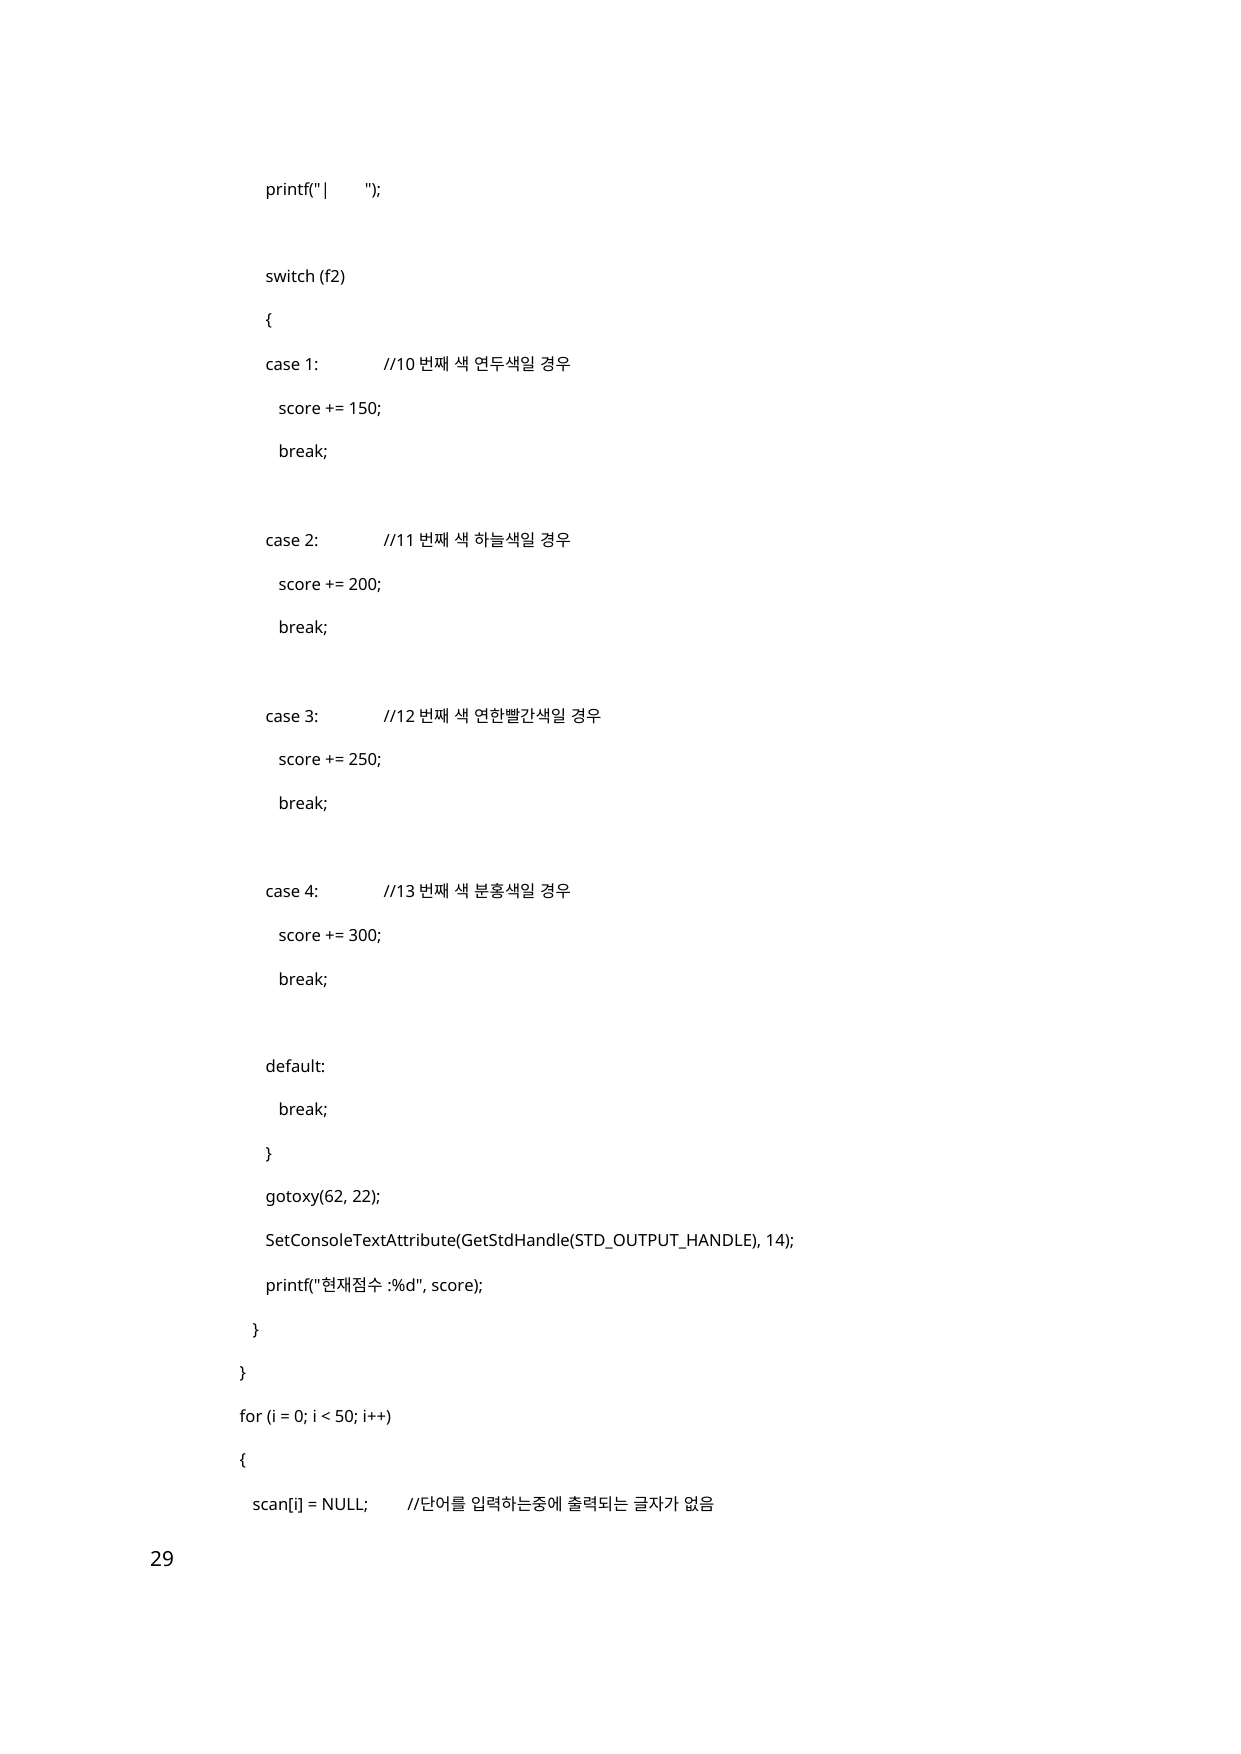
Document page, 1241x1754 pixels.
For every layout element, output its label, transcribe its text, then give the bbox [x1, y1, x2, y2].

text score += 200; [187, 572, 1090, 595]
text case 4: //13번째 색 분홍색일 경우 [187, 878, 1090, 903]
text for (i = 0; i < 50; i++) [187, 1404, 1090, 1427]
text { [187, 1448, 1090, 1470]
text } [187, 1361, 1090, 1383]
text case 2: //11번째 색 하늘색일 경우 [187, 527, 1090, 551]
text { [187, 308, 1090, 331]
text printf("현재점수 :%d", score); [187, 1272, 1090, 1296]
text scan[i] = NULL; //단어를 입력하는중에 출력되는 글자가 없음 [187, 1491, 1090, 1516]
text break; [187, 967, 1090, 990]
text case 3: //12번째 색 연한빨간색일 경우 [187, 703, 1090, 727]
text } [187, 1317, 1090, 1340]
text printf("| "); [187, 177, 1090, 200]
text break; [187, 440, 1090, 463]
text score += 300; [187, 924, 1090, 946]
text default: [187, 1054, 1090, 1077]
text score += 150; [187, 396, 1090, 419]
text break; [187, 791, 1090, 814]
text case 1: //10번째 색 연두색일 경우 [187, 351, 1090, 376]
text score += 250; [187, 748, 1090, 771]
text switch (f2) [187, 264, 1090, 287]
text gotoxy(62, 22); [187, 1185, 1090, 1208]
text } [187, 1141, 1090, 1164]
text break; [187, 616, 1090, 638]
text break; [187, 1098, 1090, 1121]
text SetConsoleTextAttribute(GetStdHandle(STD_OUTPUT_HANDLE), 14); [187, 1228, 1090, 1251]
